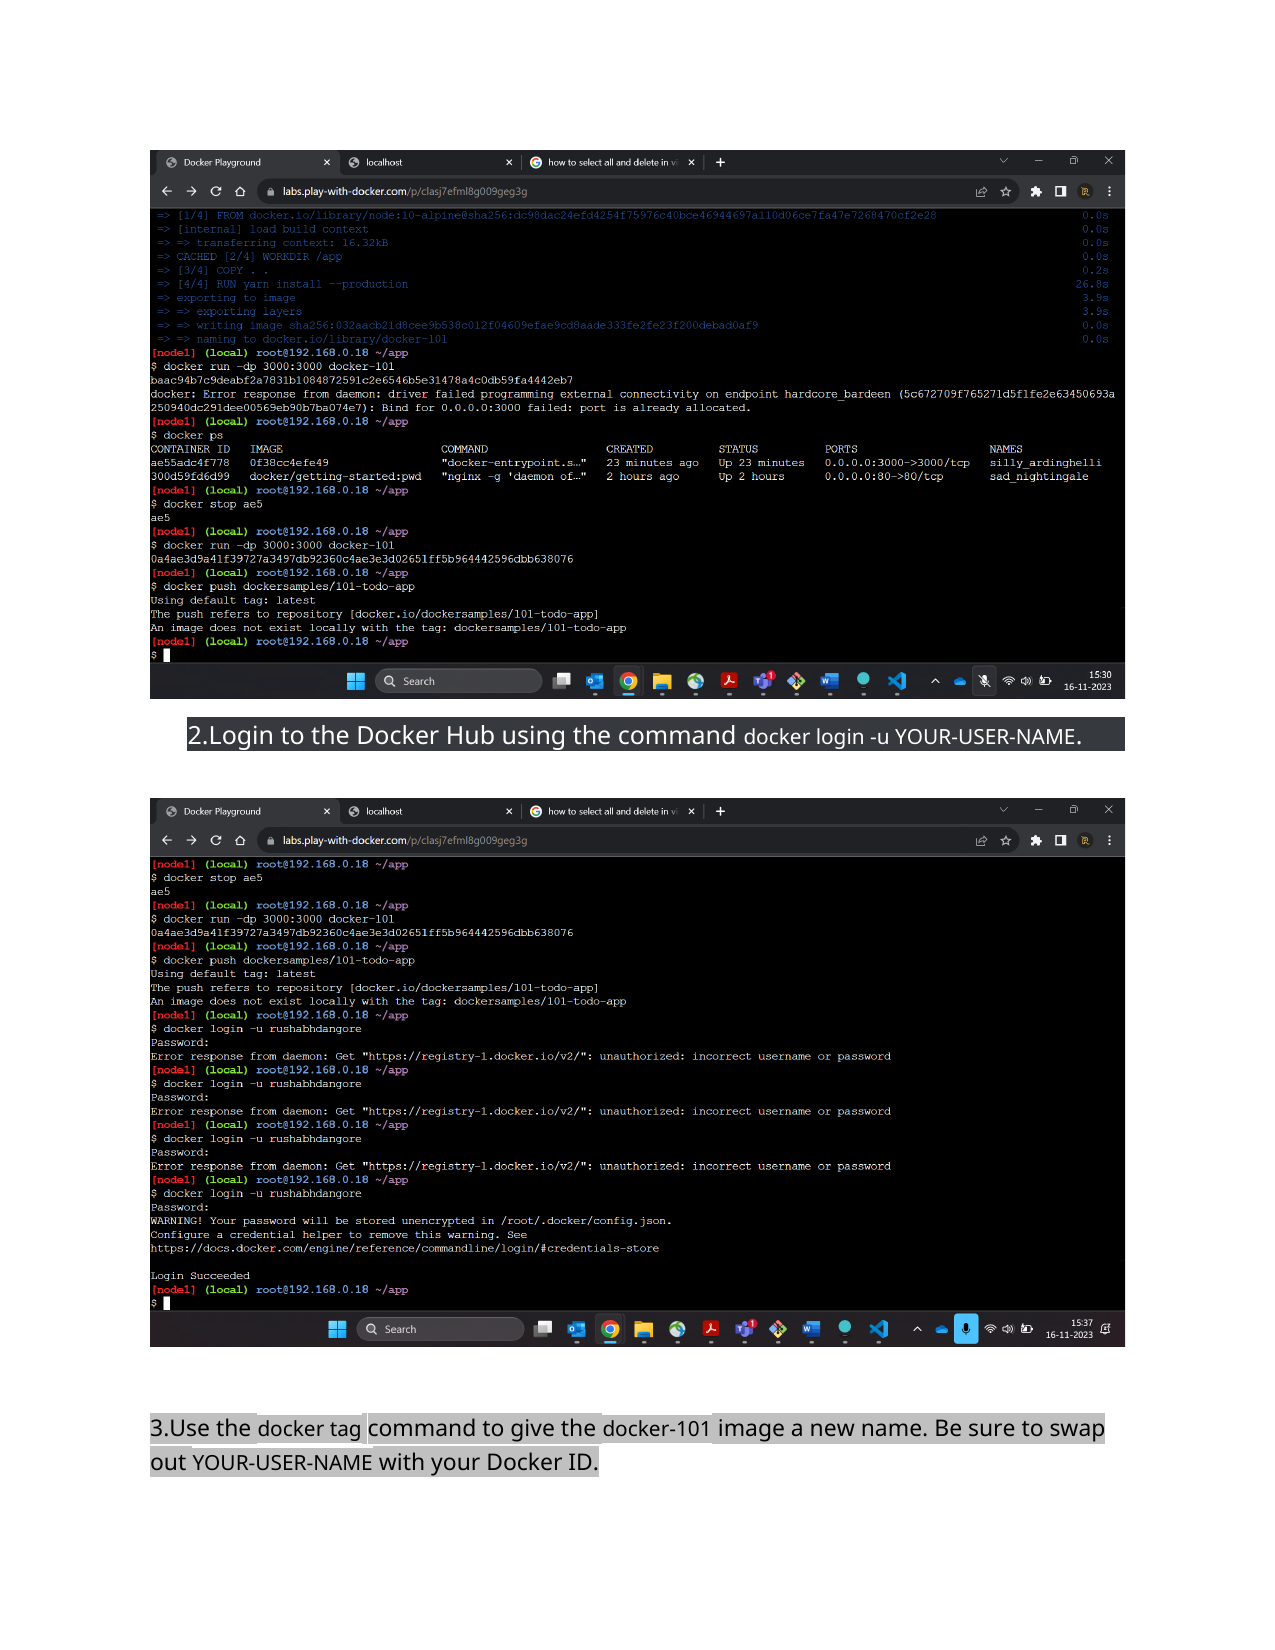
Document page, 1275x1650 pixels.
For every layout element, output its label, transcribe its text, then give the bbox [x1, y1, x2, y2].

picture [150, 150, 1125, 699]
text 2.Login to the Docker Hub using the command docker login -u YOUR-USER-NAME. [187, 717, 1125, 751]
text 3.Use the docker tag command to give the docker-101 image a new name. Be sure to swap out YOUR-USER-NAME with your Docker ID. [150, 1412, 1125, 1477]
picture [150, 798, 1125, 1347]
